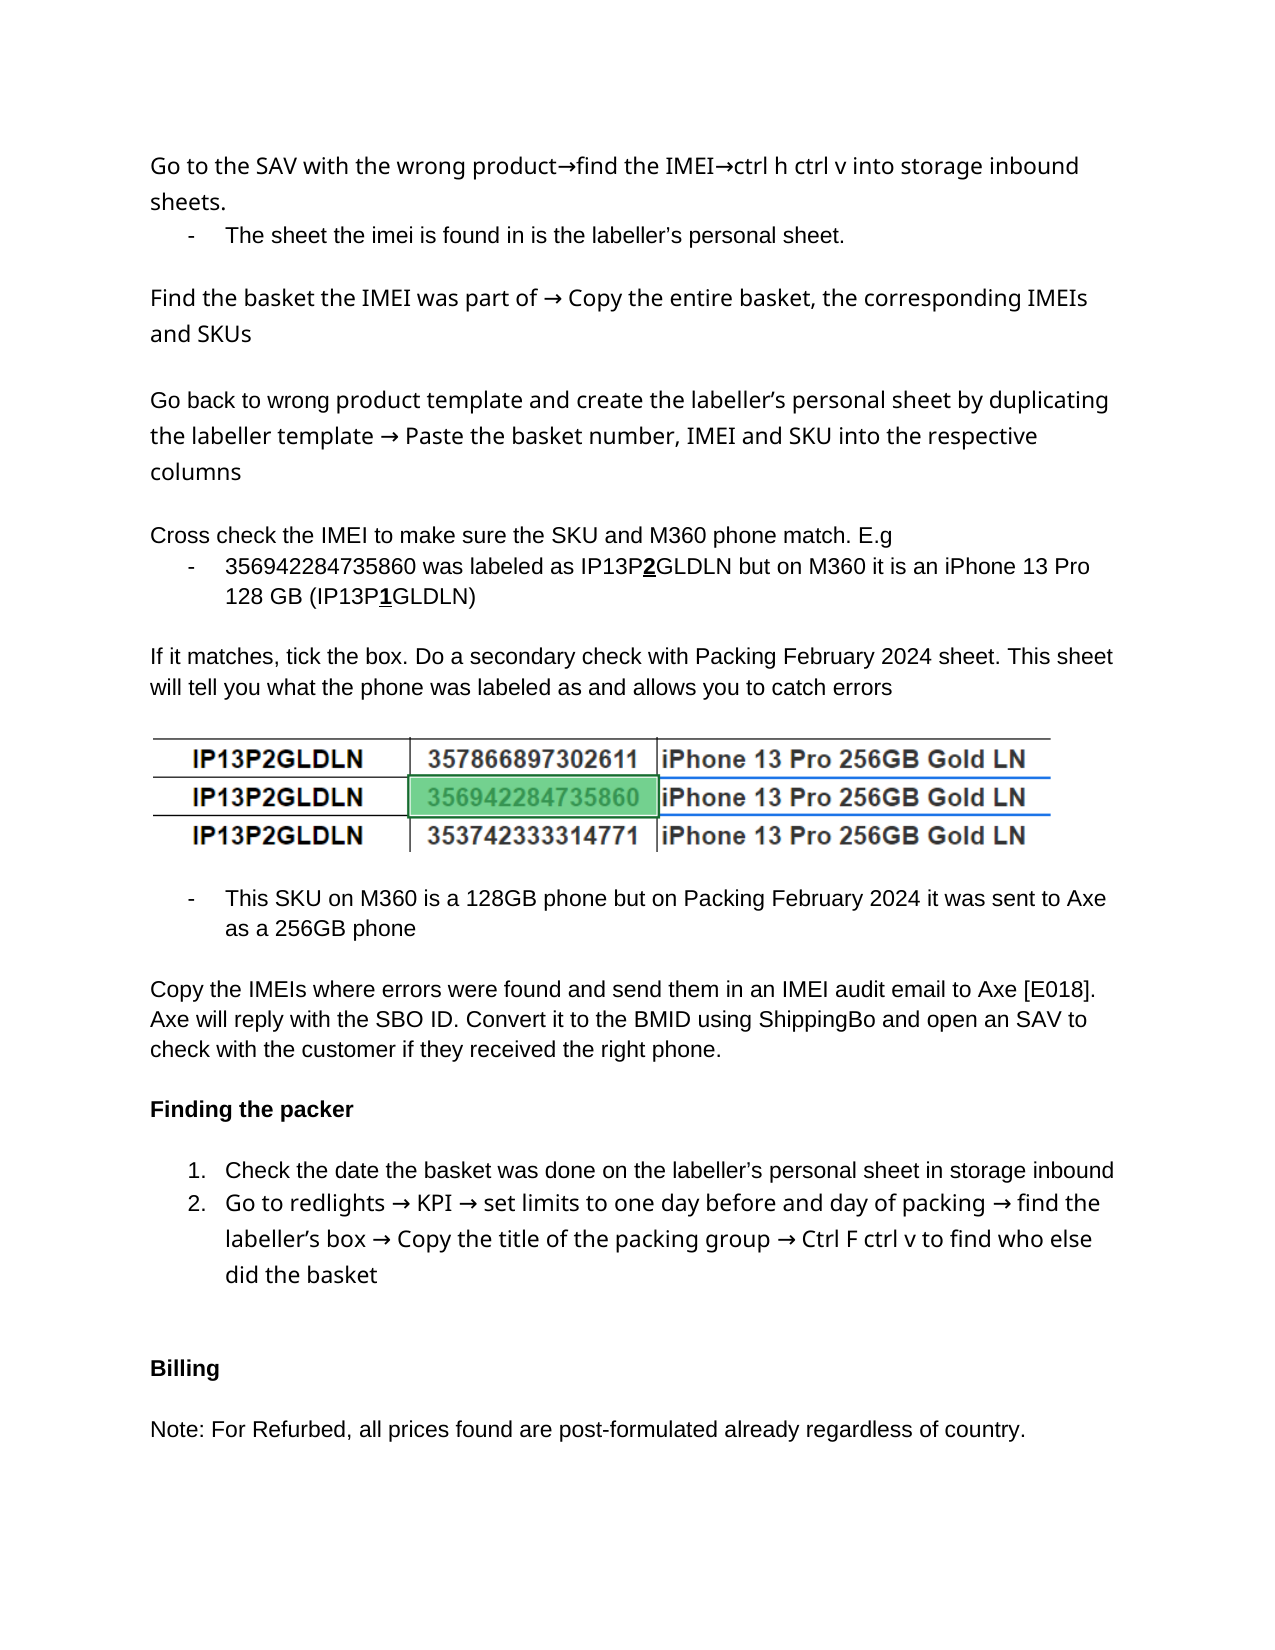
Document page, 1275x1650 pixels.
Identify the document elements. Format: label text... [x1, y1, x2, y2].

text Cross check the IMEI to make sure the SKU and M360 phone match. E.g [150, 522, 1125, 549]
text Note: For Refurbed, all prices found are post-formulated already regardless of country. [150, 1416, 1125, 1442]
text If it matches, tick the box. Do a secondary check with Packing February 2024 sheet. This sheet will tell you what the phone was labeled as and allows you to catch errors [150, 643, 1125, 700]
text Copy the IMEIs where errors were found and send them in an IMEI audit email to Axe [E018]. Axe will reply with the SBO ID. Convert it to the BMID using ShippingBo and open an SAV to check with the customer if they received the right phone. [150, 976, 1125, 1062]
text Go back to wrong product template and create the labeller’s personal sheet by duplicating the labeller template → Paste the basket number, IMEI and SKU into the respective columns [150, 384, 1125, 487]
list Go to redlights → KPI → set limits to one day before and day of packing → find the labeller’s box → Copy the title of the packing group → Ctrl F ctrl v to find who else did the basket [187, 1187, 1125, 1290]
list The sheet the imei is found in is the labeller’s personal sheet. [187, 222, 1125, 248]
text Find the basket the IMEI was part of → Copy the entire basket, the corresponding IMEIs and SKUs [150, 282, 1125, 349]
list Check the date the basket was done on the labeller’s personal sheet in storage inbound [187, 1157, 1125, 1183]
picture [153, 737, 1051, 852]
list This SKU on M360 is a 128GB phone but on Packing February 2024 it was sent to Axe as a 256GB phone [187, 885, 1125, 941]
text Go to the SAV with the wrong product→find the IMEI→ctrl h ctrl v into storage inbound sheets. [150, 150, 1125, 217]
text Billing [150, 1355, 1125, 1382]
list 356942284735860 was labeled as IP13P2GLDLN but on M360 it is an iPhone 13 Pro 128 GB (IP13P1GLDLN) [187, 553, 1125, 609]
text Finding the packer [150, 1096, 1125, 1123]
